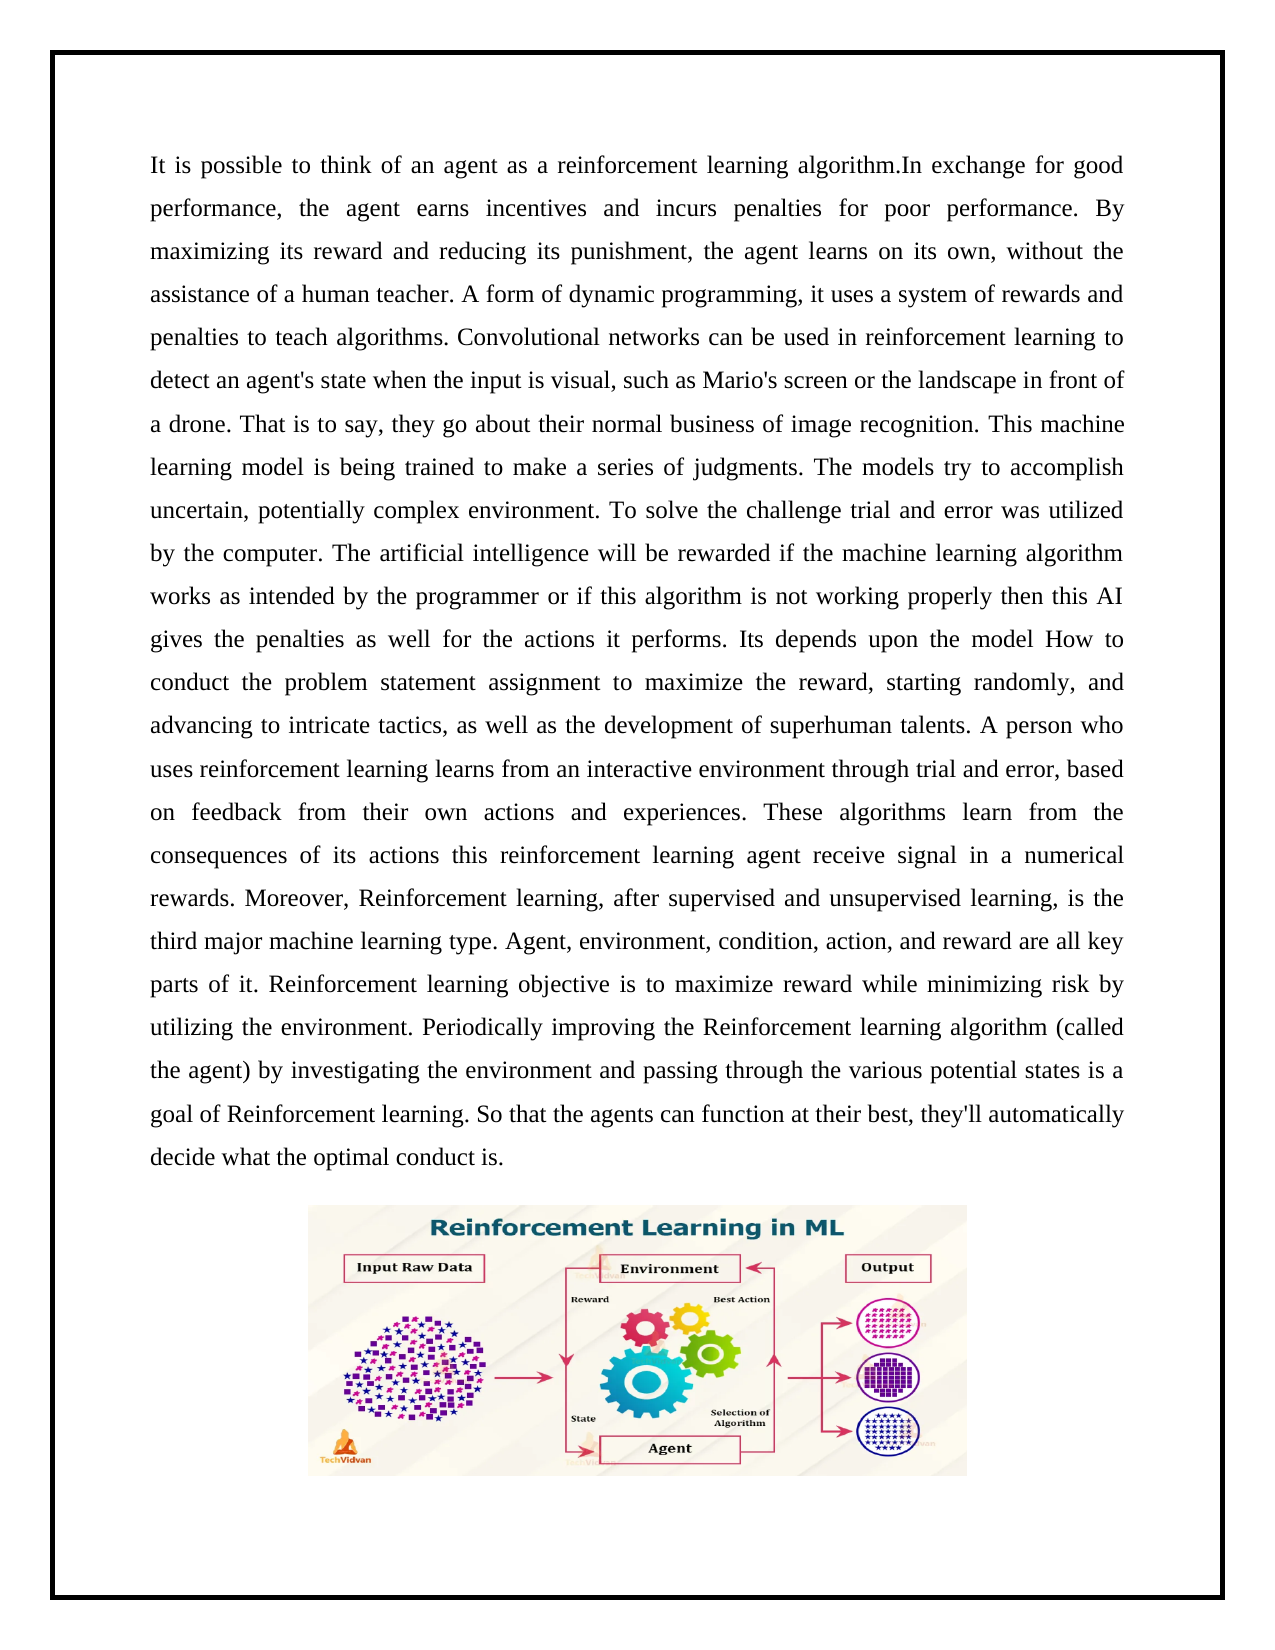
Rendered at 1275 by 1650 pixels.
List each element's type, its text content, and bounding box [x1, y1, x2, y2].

picture [308, 1205, 967, 1476]
text It is possible to think of an agent as a reinforcement learning algorithm.In exchange for good performance, the agent earns incentives and incurs penalties for poor performance. By maximizing its reward and reducing its punishment, the agent learns on its own, without the assistance of a human teacher. A form of dynamic programming, it uses a system of rewards and penalties to teach algorithms. Convolutional networks can be used in reinforcement learning to detect an agent's state when the input is visual, such as Mario's screen or the landscape in front of a drone. That is to say, they go about their normal business of image recognition. This machine learning model is being trained to make a series of judgments. The models try to accomplish uncertain, potentially complex environment. To solve the challenge trial and error was utilized by the computer. The artificial intelligence will be rewarded if the machine learning algorithm works as intended by the programmer or if this algorithm is not working properly then this AI gives the penalties as well for the actions it performs. Its depends upon the model How to conduct the problem statement assignment to maximize the reward, starting randomly, and advancing to intricate tactics, as well as the development of superhuman talents. A person who uses reinforcement learning learns from an interactive environment through trial and error, based on feedback from their own actions and experiences. These algorithms learn from the consequences of its actions this reinforcement learning agent receive signal in a numerical rewards. Moreover, Reinforcement learning, after supervised and unsupervised learning, is the third major machine learning type. Agent, environment, condition, action, and reward are all key parts of it. Reinforcement learning objective is to maximize reward while minimizing risk by utilizing the environment. Periodically improving the Reinforcement learning algorithm (called the agent) by investigating the environment and passing through the various potential states is a goal of Reinforcement learning. So that the agents can function at their best, they'll automatically decide what the optimal conduct is. [150, 150, 1125, 1171]
